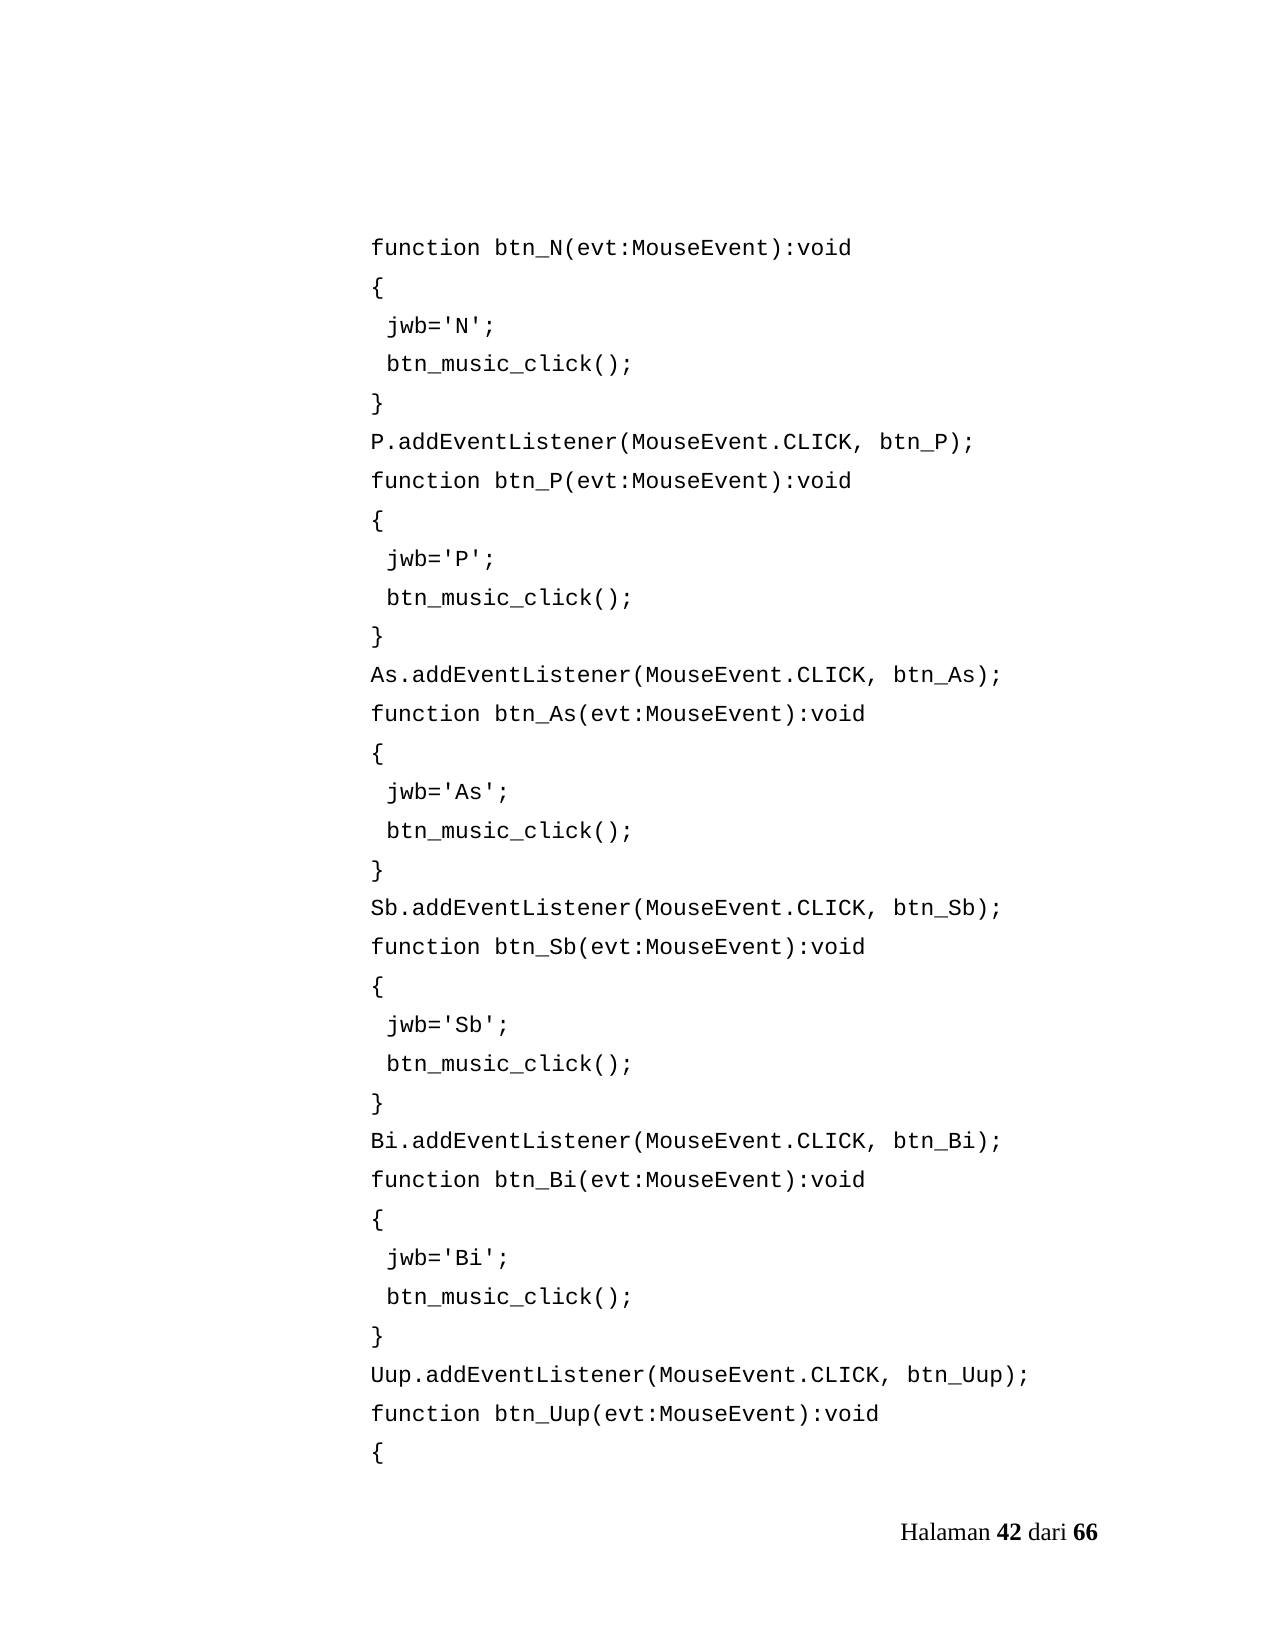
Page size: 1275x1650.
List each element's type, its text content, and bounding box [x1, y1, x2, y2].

list { [311, 1441, 1098, 1467]
list function btn_Bi(evt:MouseEvent):void [311, 1169, 1098, 1195]
list jwb='N'; [311, 314, 1098, 340]
list function btn_Uup(evt:MouseEvent):void [311, 1402, 1098, 1428]
list P.addEventListener(MouseEvent.CLICK, btn_P); [311, 431, 1098, 456]
list As.addEventListener(MouseEvent.CLICK, btn_As); [311, 664, 1098, 689]
list jwb='P'; [311, 547, 1098, 573]
list } [311, 1324, 1098, 1350]
list function btn_P(evt:MouseEvent):void [311, 469, 1098, 495]
list { [311, 1208, 1098, 1233]
list function btn_Sb(evt:MouseEvent):void [311, 936, 1098, 962]
list } [311, 1091, 1098, 1117]
list jwb='As'; [311, 780, 1098, 806]
list jwb='Bi'; [311, 1246, 1098, 1272]
list btn_music_click(); [311, 819, 1098, 845]
list Uup.addEventListener(MouseEvent.CLICK, btn_Uup); [311, 1363, 1098, 1389]
list function btn_As(evt:MouseEvent):void [311, 702, 1098, 728]
list { [311, 741, 1098, 767]
list } [311, 858, 1098, 884]
list jwb='Sb'; [311, 1013, 1098, 1039]
list Sb.addEventListener(MouseEvent.CLICK, btn_Sb); [311, 897, 1098, 923]
list btn_music_click(); [311, 586, 1098, 612]
list { [311, 275, 1098, 301]
list } [311, 392, 1098, 418]
list { [311, 974, 1098, 1000]
list } [311, 625, 1098, 651]
list { [311, 508, 1098, 534]
list btn_music_click(); [311, 1052, 1098, 1078]
list btn_music_click(); [311, 1285, 1098, 1311]
list btn_music_click(); [311, 353, 1098, 379]
list Bi.addEventListener(MouseEvent.CLICK, btn_Bi); [311, 1130, 1098, 1156]
list function btn_N(evt:MouseEvent):void [311, 236, 1098, 262]
